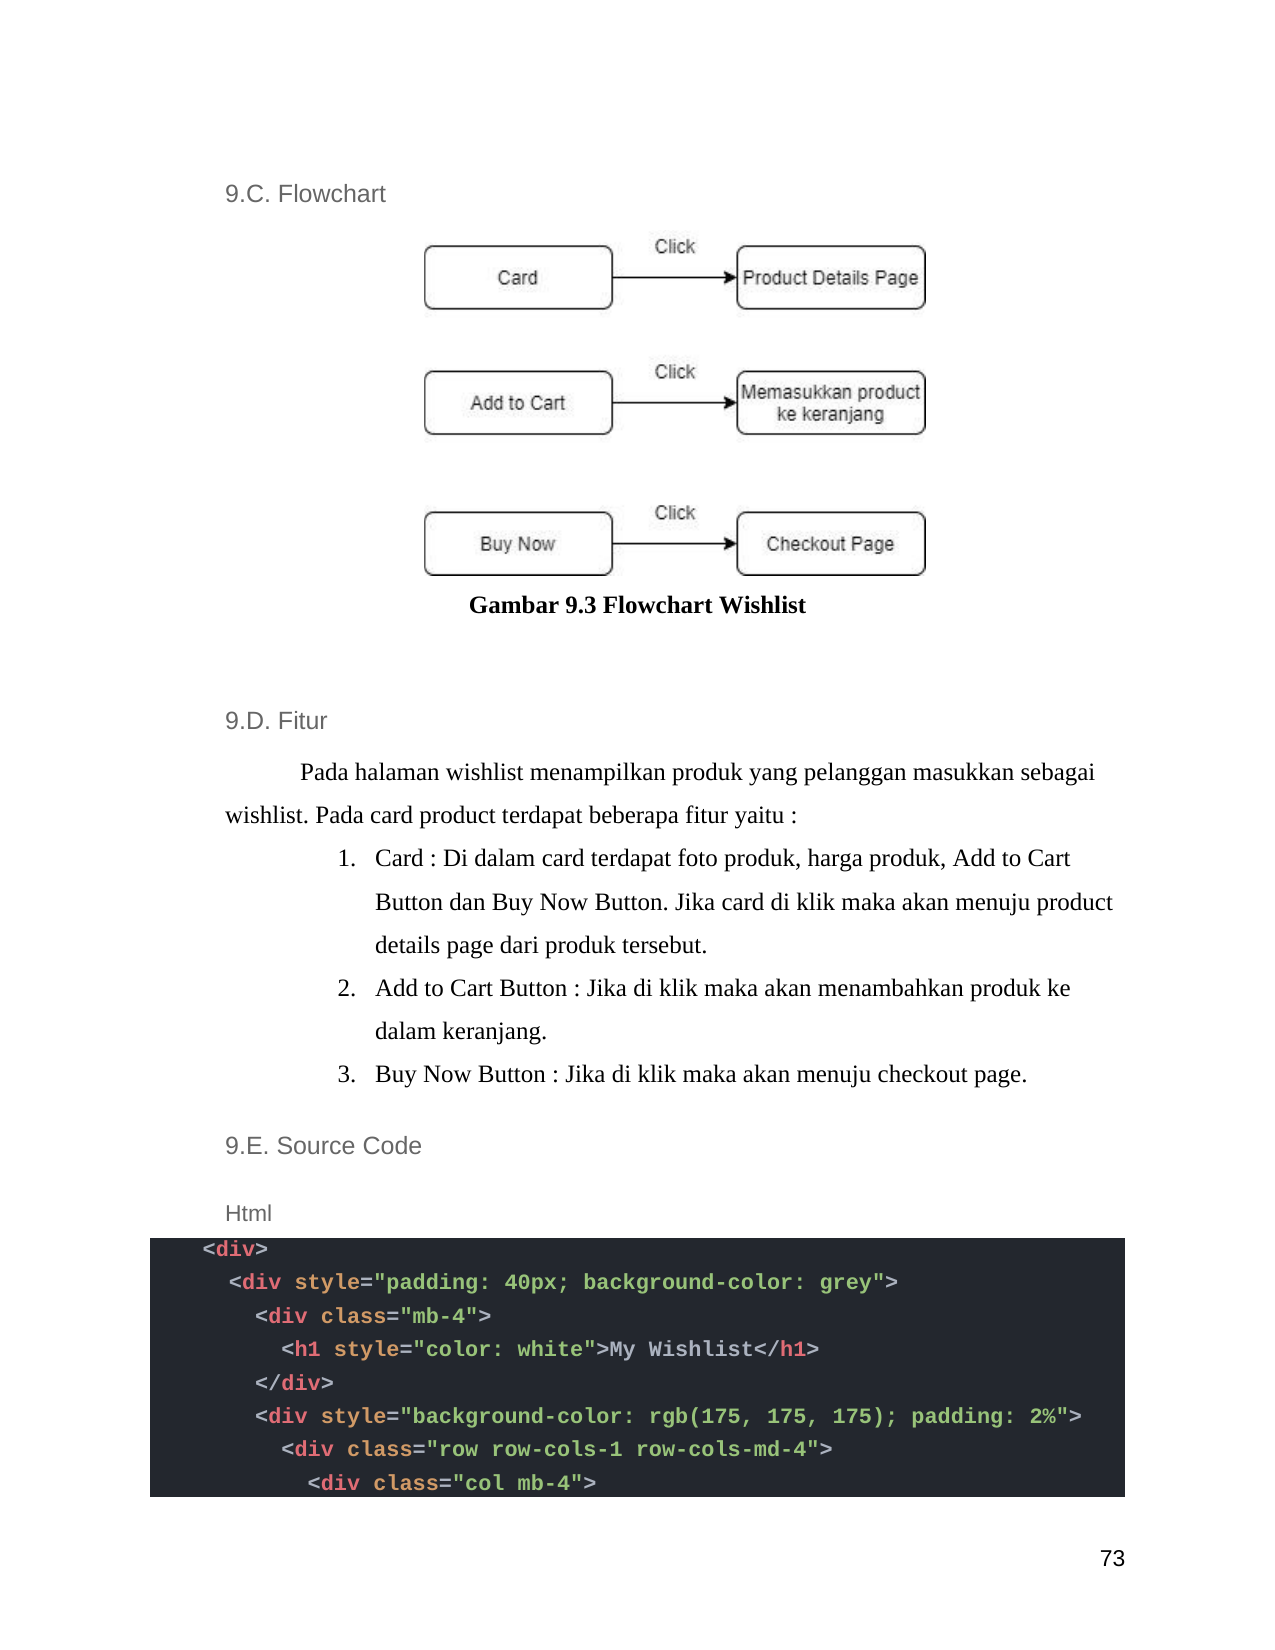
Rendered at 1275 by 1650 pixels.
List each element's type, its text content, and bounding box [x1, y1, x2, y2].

text <div class="mb-4"> [150, 1305, 1125, 1330]
picture [424, 230, 926, 576]
subtitle Html [150, 1199, 1125, 1226]
subtitle 9.E. Source Code [150, 1131, 1125, 1160]
text <div class="col mb-4"> [150, 1472, 1125, 1497]
list Card : Di dalam card terdapat foto produk, harga produk, Add to Cart Button dan Buy Now Button. Jika card di klik maka akan menuju product details page dari produk tersebut. [337, 843, 1125, 958]
text <h1 style="color: white">My Wishlist</h1> [150, 1338, 1125, 1363]
text <div> [150, 1238, 1125, 1263]
text <div style="padding: 40px; background-color: grey"> [150, 1271, 1125, 1296]
text <div style="background-color: rgb(175, 175, 175); padding: 2%"> [150, 1405, 1125, 1430]
text </div> [150, 1372, 1125, 1397]
list Add to Cart Button : Jika di klik maka akan menambahkan produk ke dalam keranjang. [337, 973, 1125, 1045]
subtitle 9.D. Fitur [150, 706, 1125, 734]
text <div class="row row-cols-1 row-cols-md-4"> [150, 1439, 1125, 1463]
subtitle 9.C. Flowchart [150, 179, 1125, 208]
text Pada halaman wishlist menampilkan produk yang pelanggan masukkan sebagai wishlist. Pada card product terdapat beberapa fitur yaitu : [225, 757, 1125, 829]
list Buy Now Button : Jika di klik maka akan menuju checkout page. [337, 1059, 1125, 1088]
text Gambar 9.3 Flowchart Wishlist [150, 590, 1125, 619]
